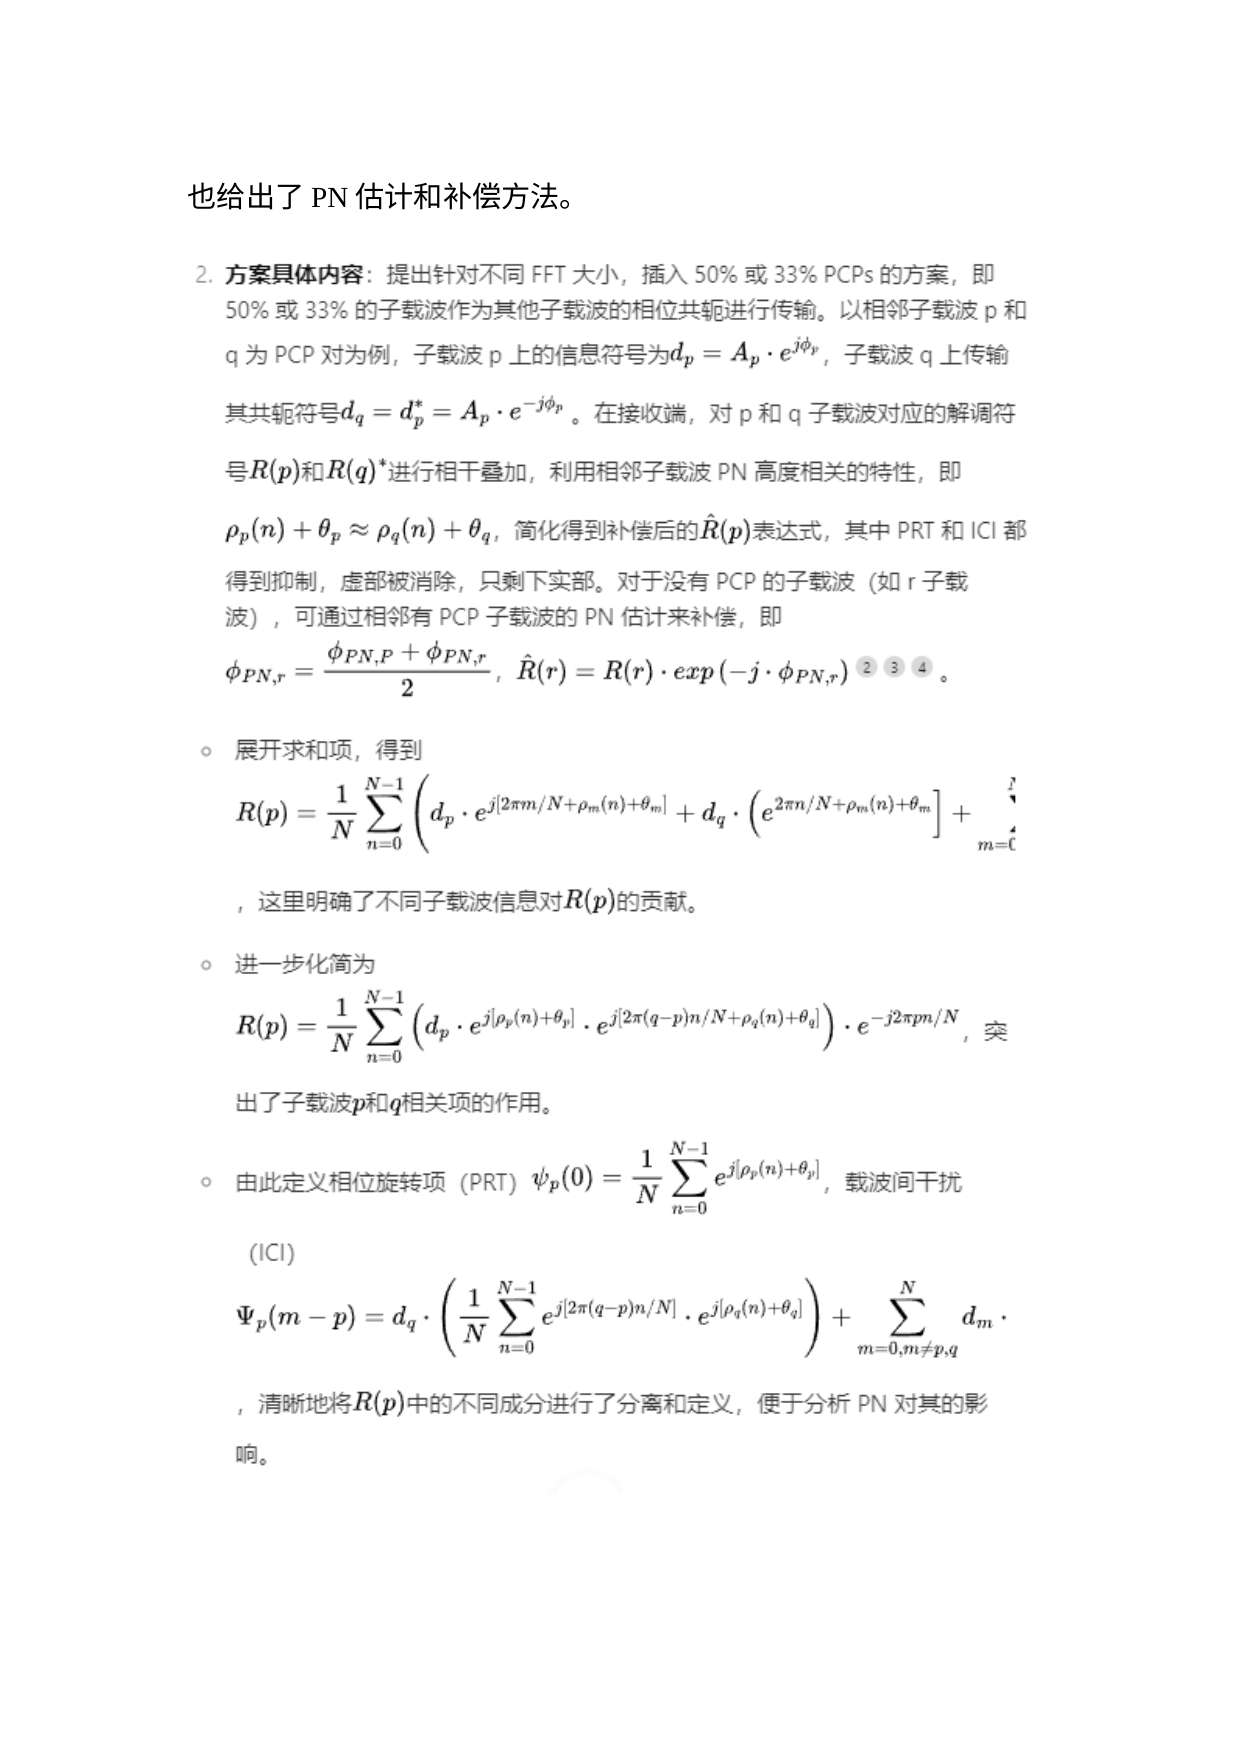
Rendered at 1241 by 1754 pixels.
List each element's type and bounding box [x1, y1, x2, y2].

picture [187, 726, 1053, 1495]
text [187, 162, 1053, 227]
picture [187, 250, 1053, 704]
